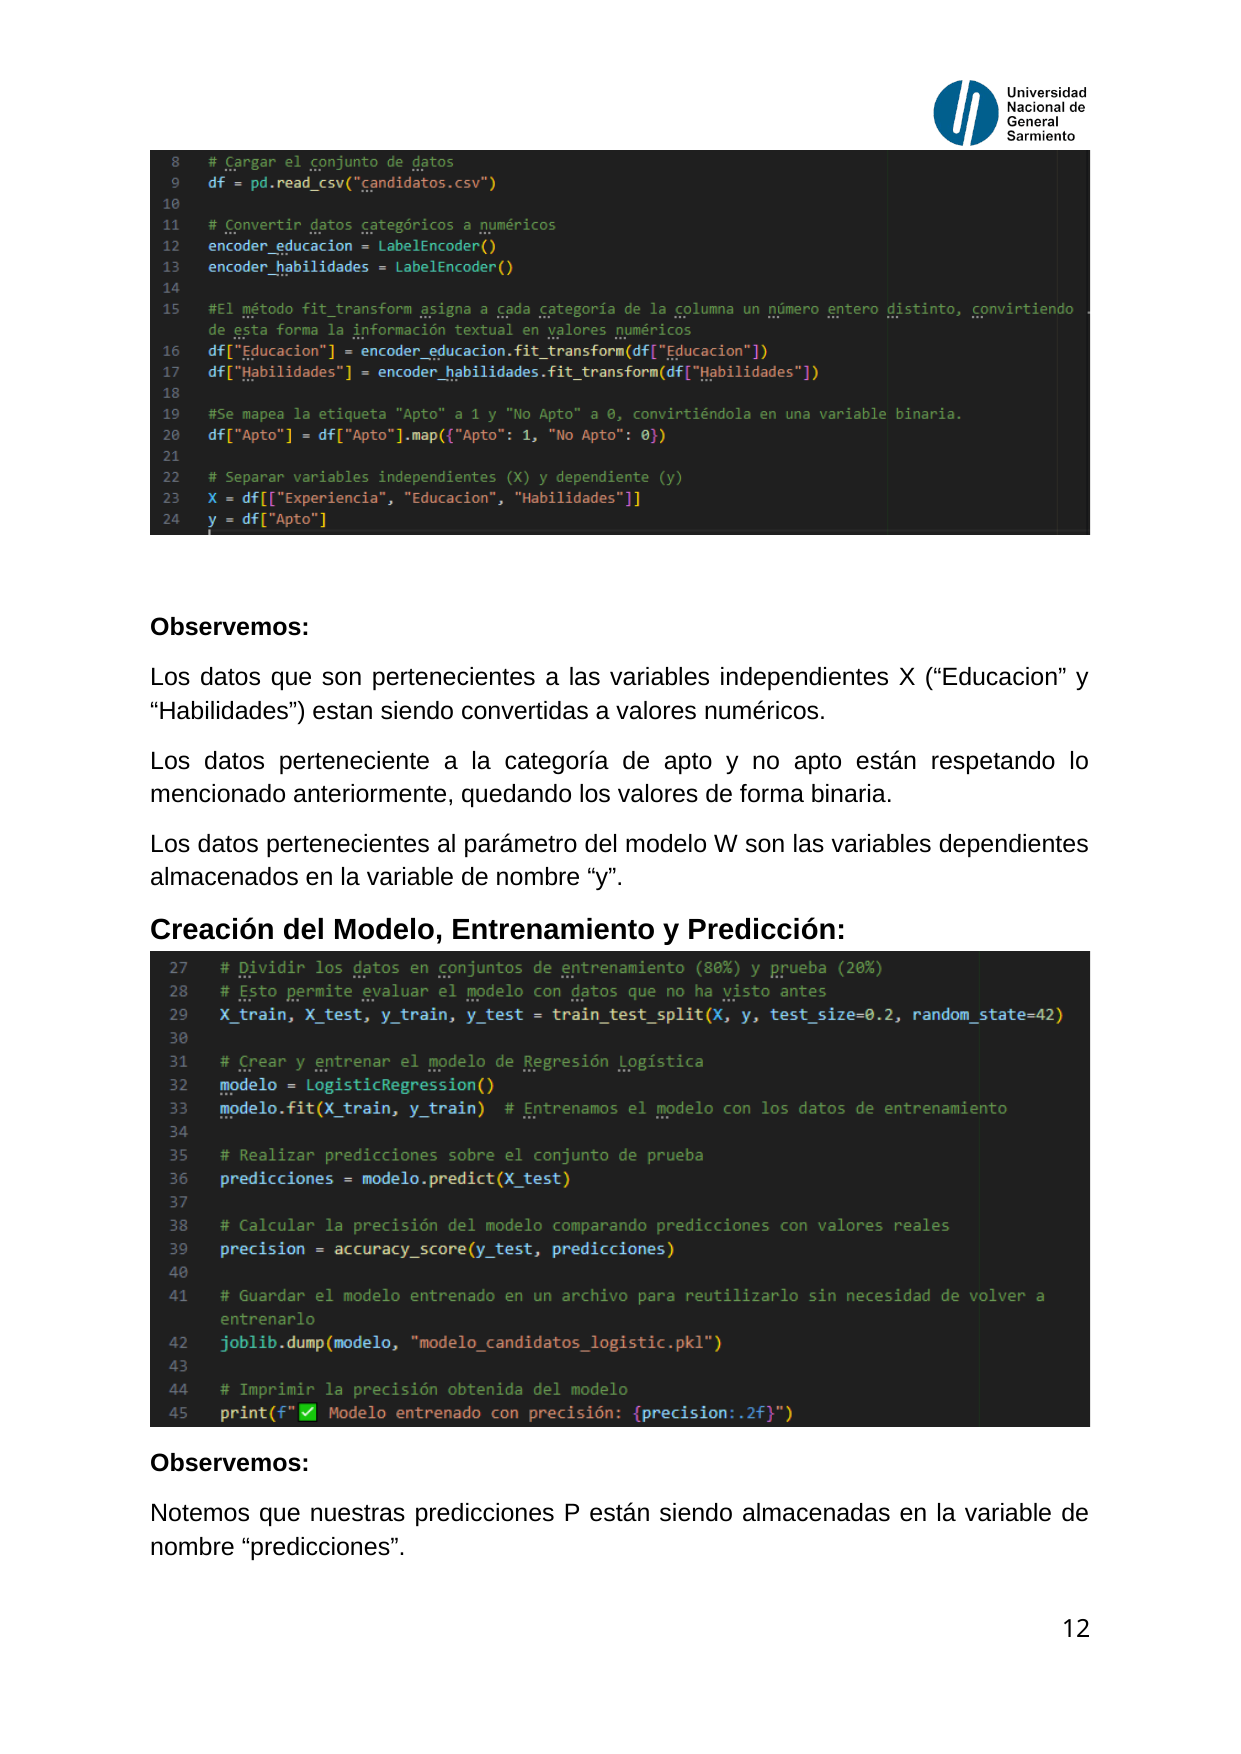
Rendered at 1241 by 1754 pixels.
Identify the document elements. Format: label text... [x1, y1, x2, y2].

text Observemos: [150, 612, 1090, 641]
text Notemos que nuestras predicciones P están siendo almacenadas en la variable de nombre “predicciones”. [150, 1498, 1090, 1561]
picture [150, 951, 1091, 1427]
picture [931, 75, 1091, 149]
picture [150, 150, 1091, 535]
text Observemos: [150, 1448, 1090, 1477]
text Los datos perteneciente a la categoría de apto y no apto están respetando lo mencionado anteriormente, quedando los valores de forma binaria. [150, 746, 1090, 808]
text Los datos que son pertenecientes a las variables independientes X (“Educacion” y “Habilidades”) estan siendo convertidas a valores numéricos. [150, 662, 1090, 724]
text Creación del Modelo, Entrenamiento y Predicción: [150, 912, 1090, 951]
text Los datos pertenecientes al parámetro del modelo W son las variables dependientes almacenados en la variable de nombre “y”. [150, 829, 1090, 891]
